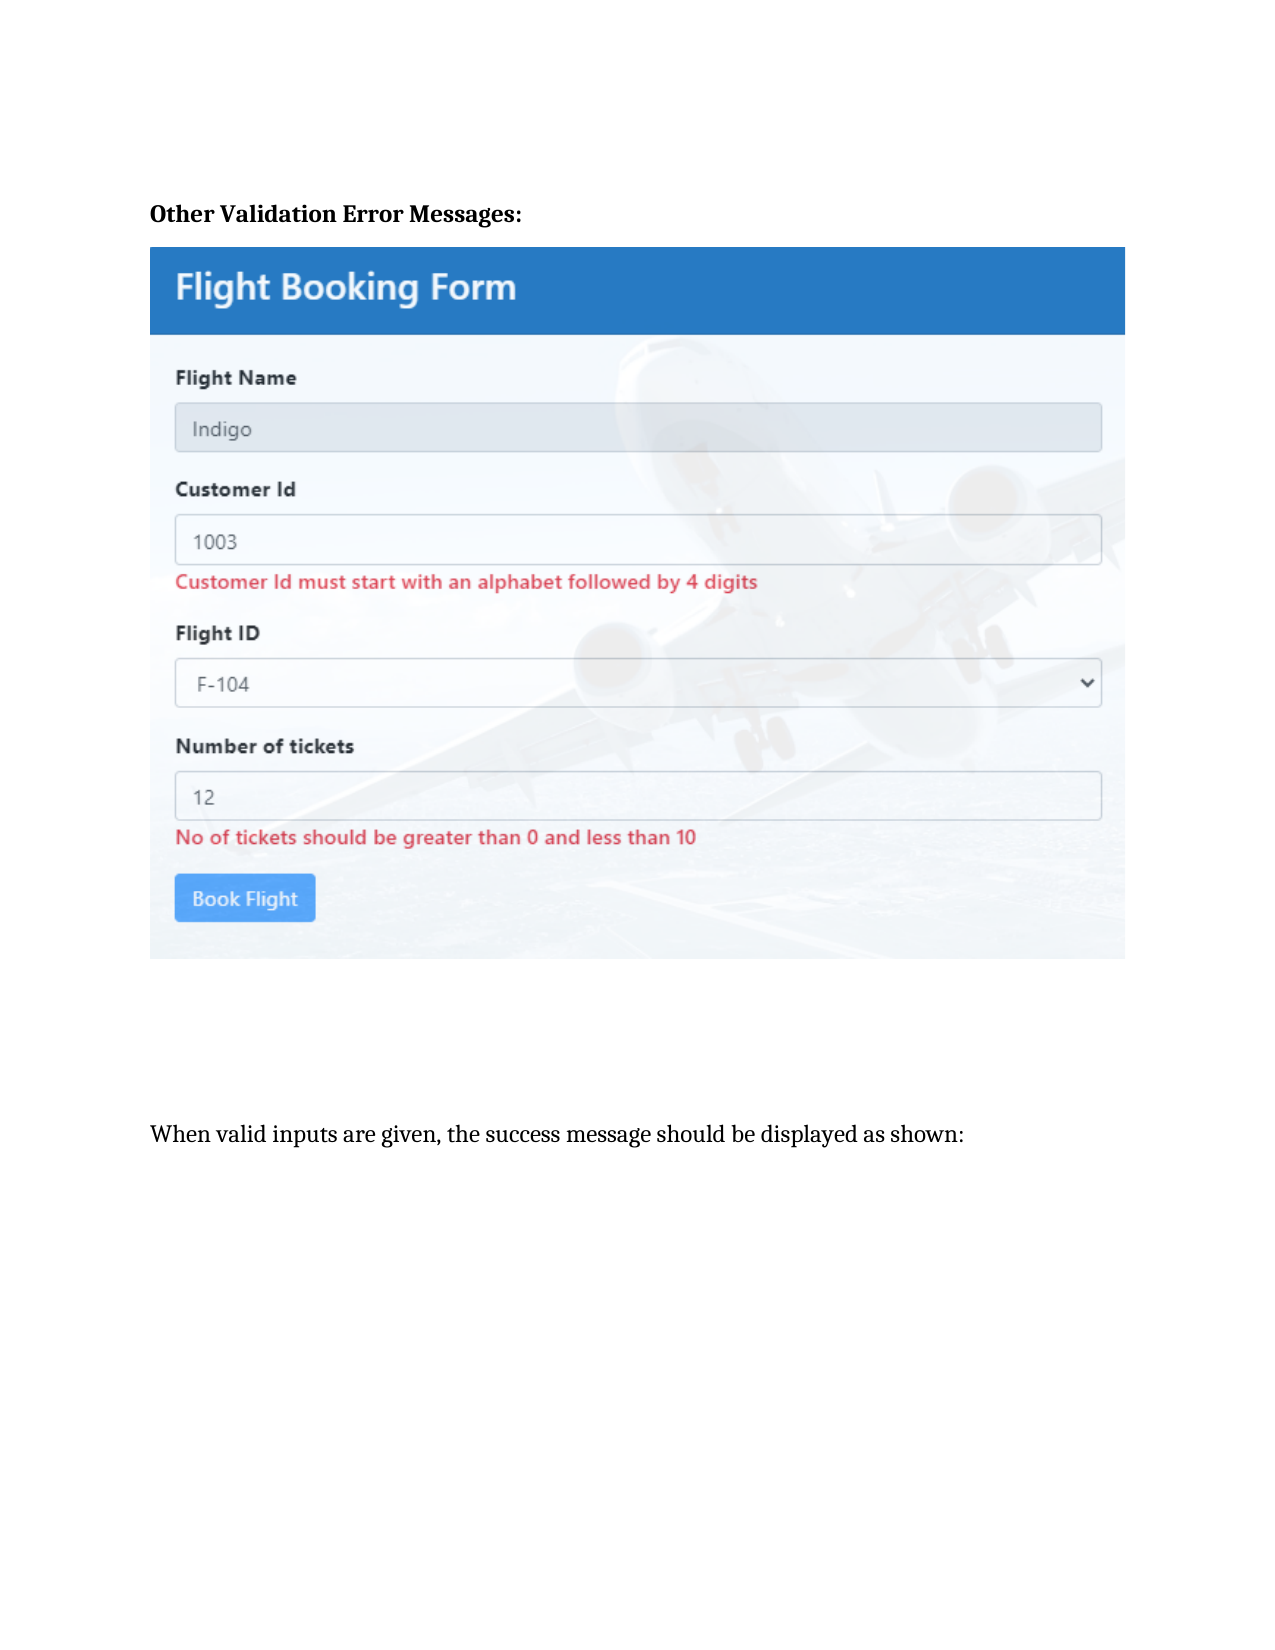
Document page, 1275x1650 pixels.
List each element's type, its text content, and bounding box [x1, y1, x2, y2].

picture [150, 247, 1125, 959]
text When valid inputs are given, the success message should be displayed as shown: [150, 1120, 1125, 1149]
text Other Validation Error Messages: [150, 200, 1125, 228]
